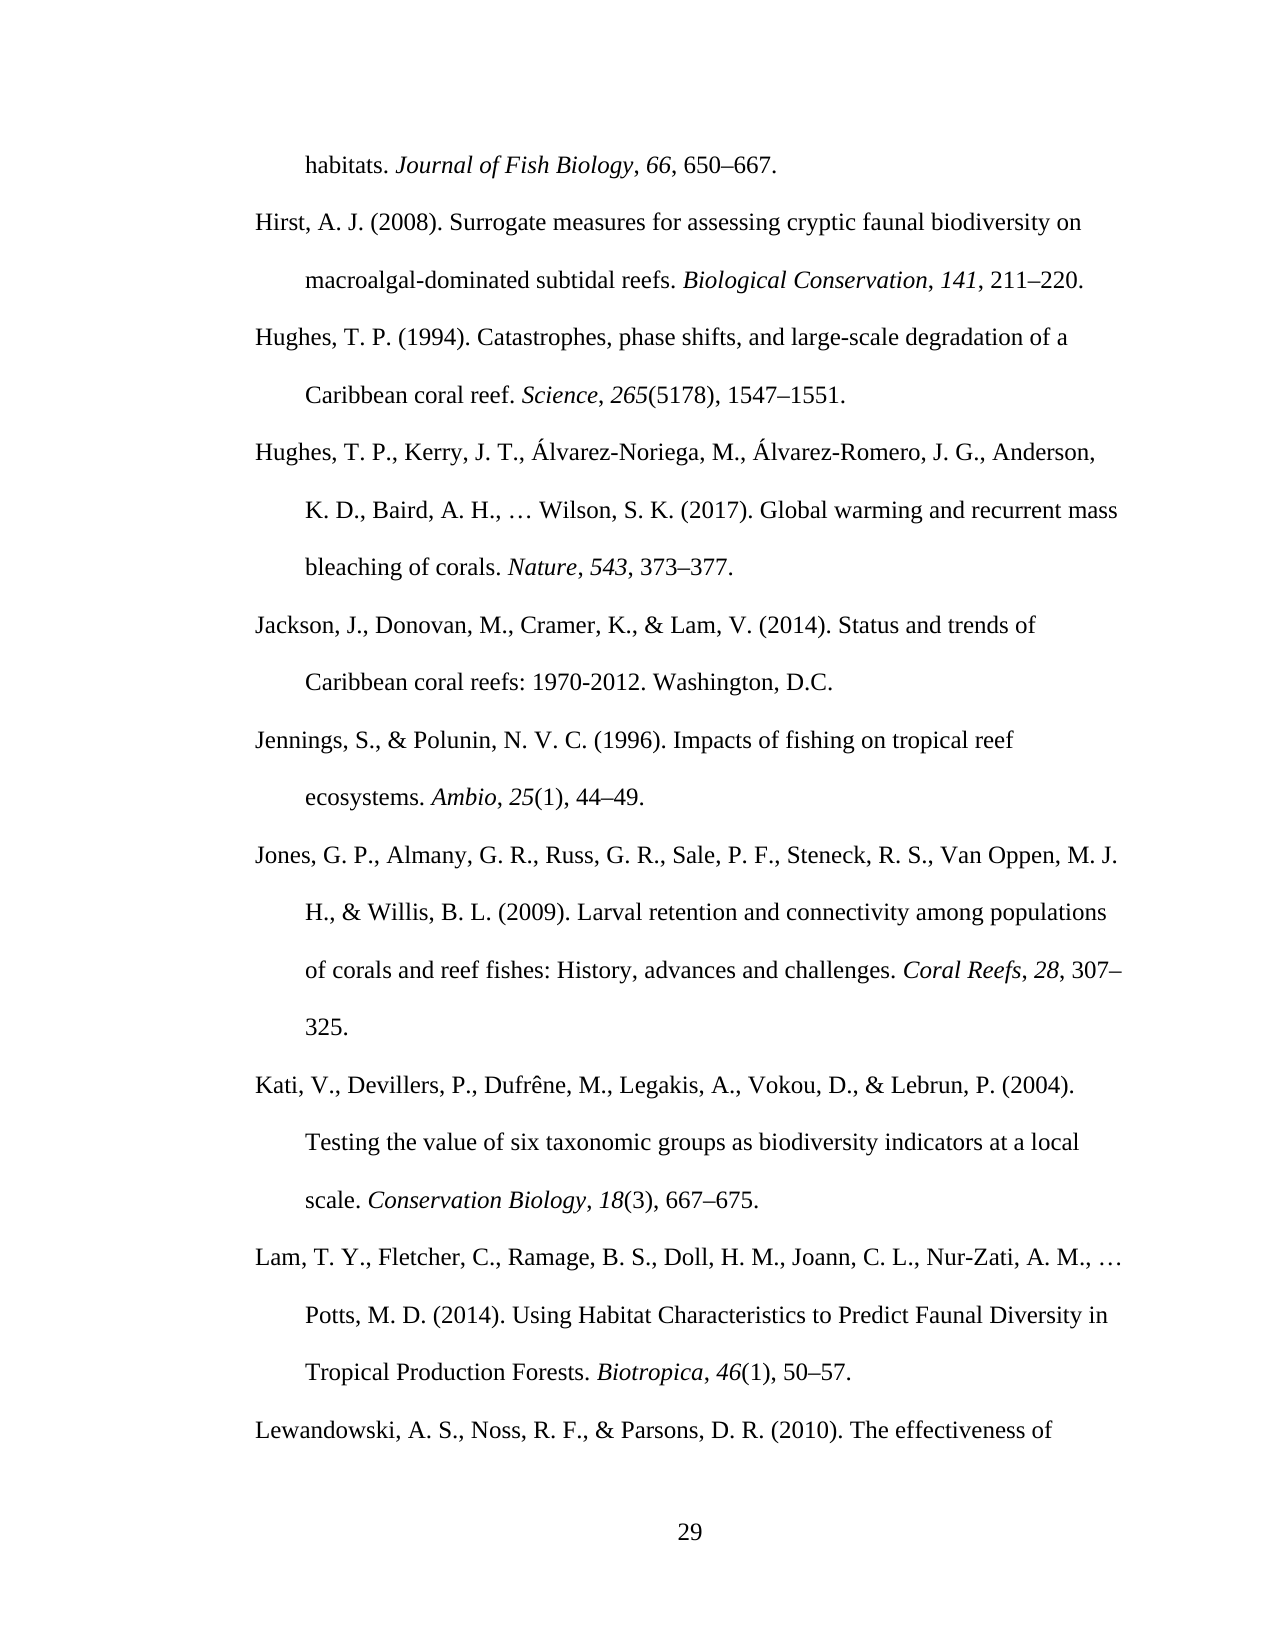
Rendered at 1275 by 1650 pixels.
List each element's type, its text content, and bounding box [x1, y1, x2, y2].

text Hughes, T. P., Kerry, J. T., Álvarez-Noriega, M., Álvarez-Romero, J. G., Anderson, K. D., Baird, A. H., … Wilson, S. K. (2017). Global warming and recurrent mass bleaching of corals. Nature, 543, 373–377. [255, 437, 1125, 581]
text Jones, G. P., Almany, G. R., Russ, G. R., Sale, P. F., Steneck, R. S., Van Oppen, M. J. H., & Willis, B. L. (2009). Larval retention and connectivity among populations of corals and reef fishes: History, advances and challenges. Coral Reefs, 28, 307–325. [255, 840, 1125, 1041]
text Jennings, S., & Polunin, N. V. C. (1996). Impacts of fishing on tropical reef ecosystems. Ambio, 25(1), 44–49. [255, 725, 1125, 811]
text Hughes, T. P. (1994). Catastrophes, phase shifts, and large-scale degradation of a Caribbean coral reef. Science, 265(5178), 1547–1551. [255, 322, 1125, 409]
text Lam, T. Y., Fletcher, C., Ramage, B. S., Doll, H. M., Joann, C. L., Nur-Zati, A. M., … Potts, M. D. (2014). Using Habitat Characteristics to Predict Faunal Diversity in Tropical Production Forests. Biotropica, 46(1), 50–57. [255, 1242, 1125, 1386]
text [255, 150, 1125, 179]
text Hirst, A. J. (2008). Surrogate measures for assessing cryptic faunal biodiversity on macroalgal-dominated subtidal reefs. Biological Conservation, 141, 211–220. [255, 207, 1125, 294]
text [255, 1415, 1125, 1444]
text Kati, V., Devillers, P., Dufrêne, M., Legakis, A., Vokou, D., & Lebrun, P. (2004). Testing the value of six taxonomic groups as biodiversity indicators at a local scale. Conservation Biology, 18(3), 667–675. [255, 1070, 1125, 1214]
text Jackson, J., Donovan, M., Cramer, K., & Lam, V. (2014). Status and trends of Caribbean coral reefs: 1970-2012. Washington, D.C. [255, 610, 1125, 696]
